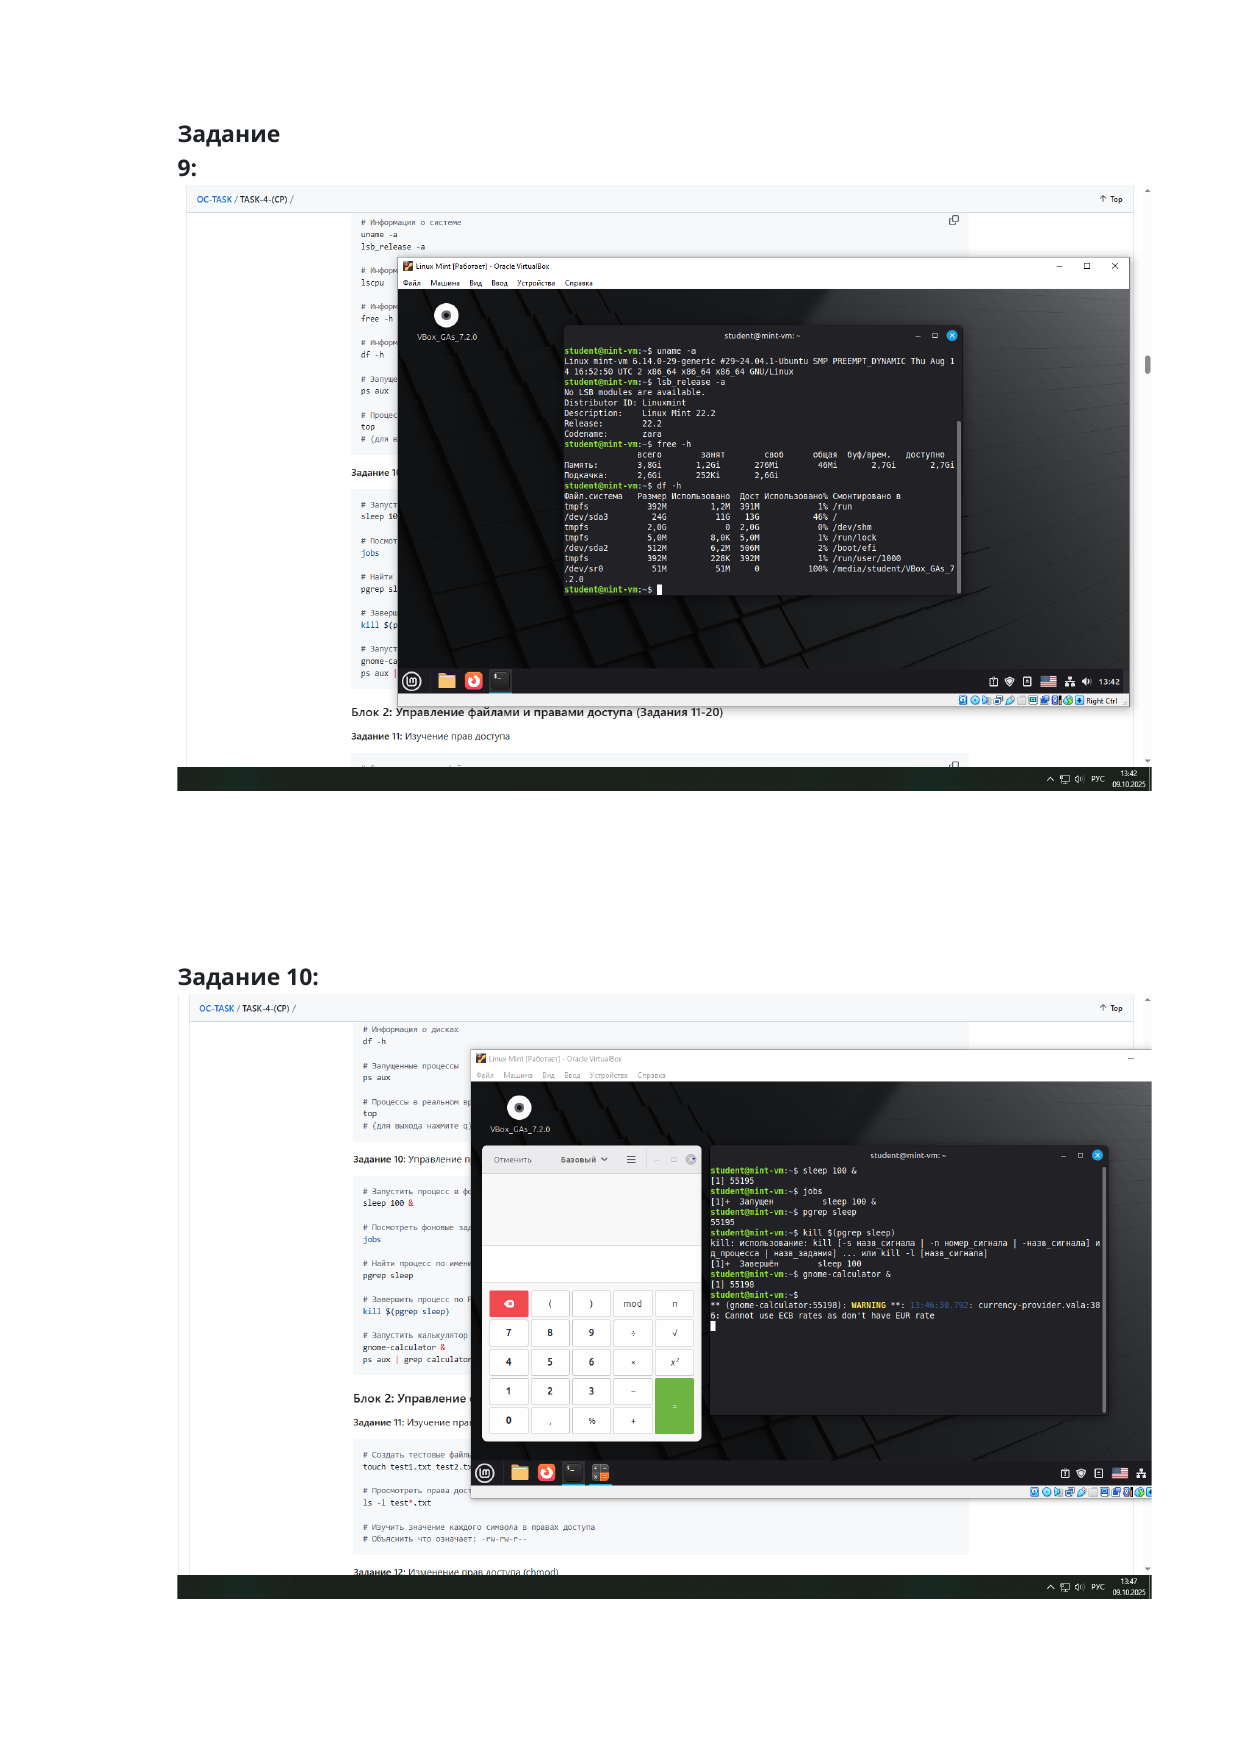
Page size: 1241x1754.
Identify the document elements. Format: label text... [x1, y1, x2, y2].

picture [177, 185, 1152, 791]
text Задание 10: [177, 961, 1152, 994]
picture [177, 994, 1152, 1599]
text Задание 9: [177, 118, 1152, 185]
